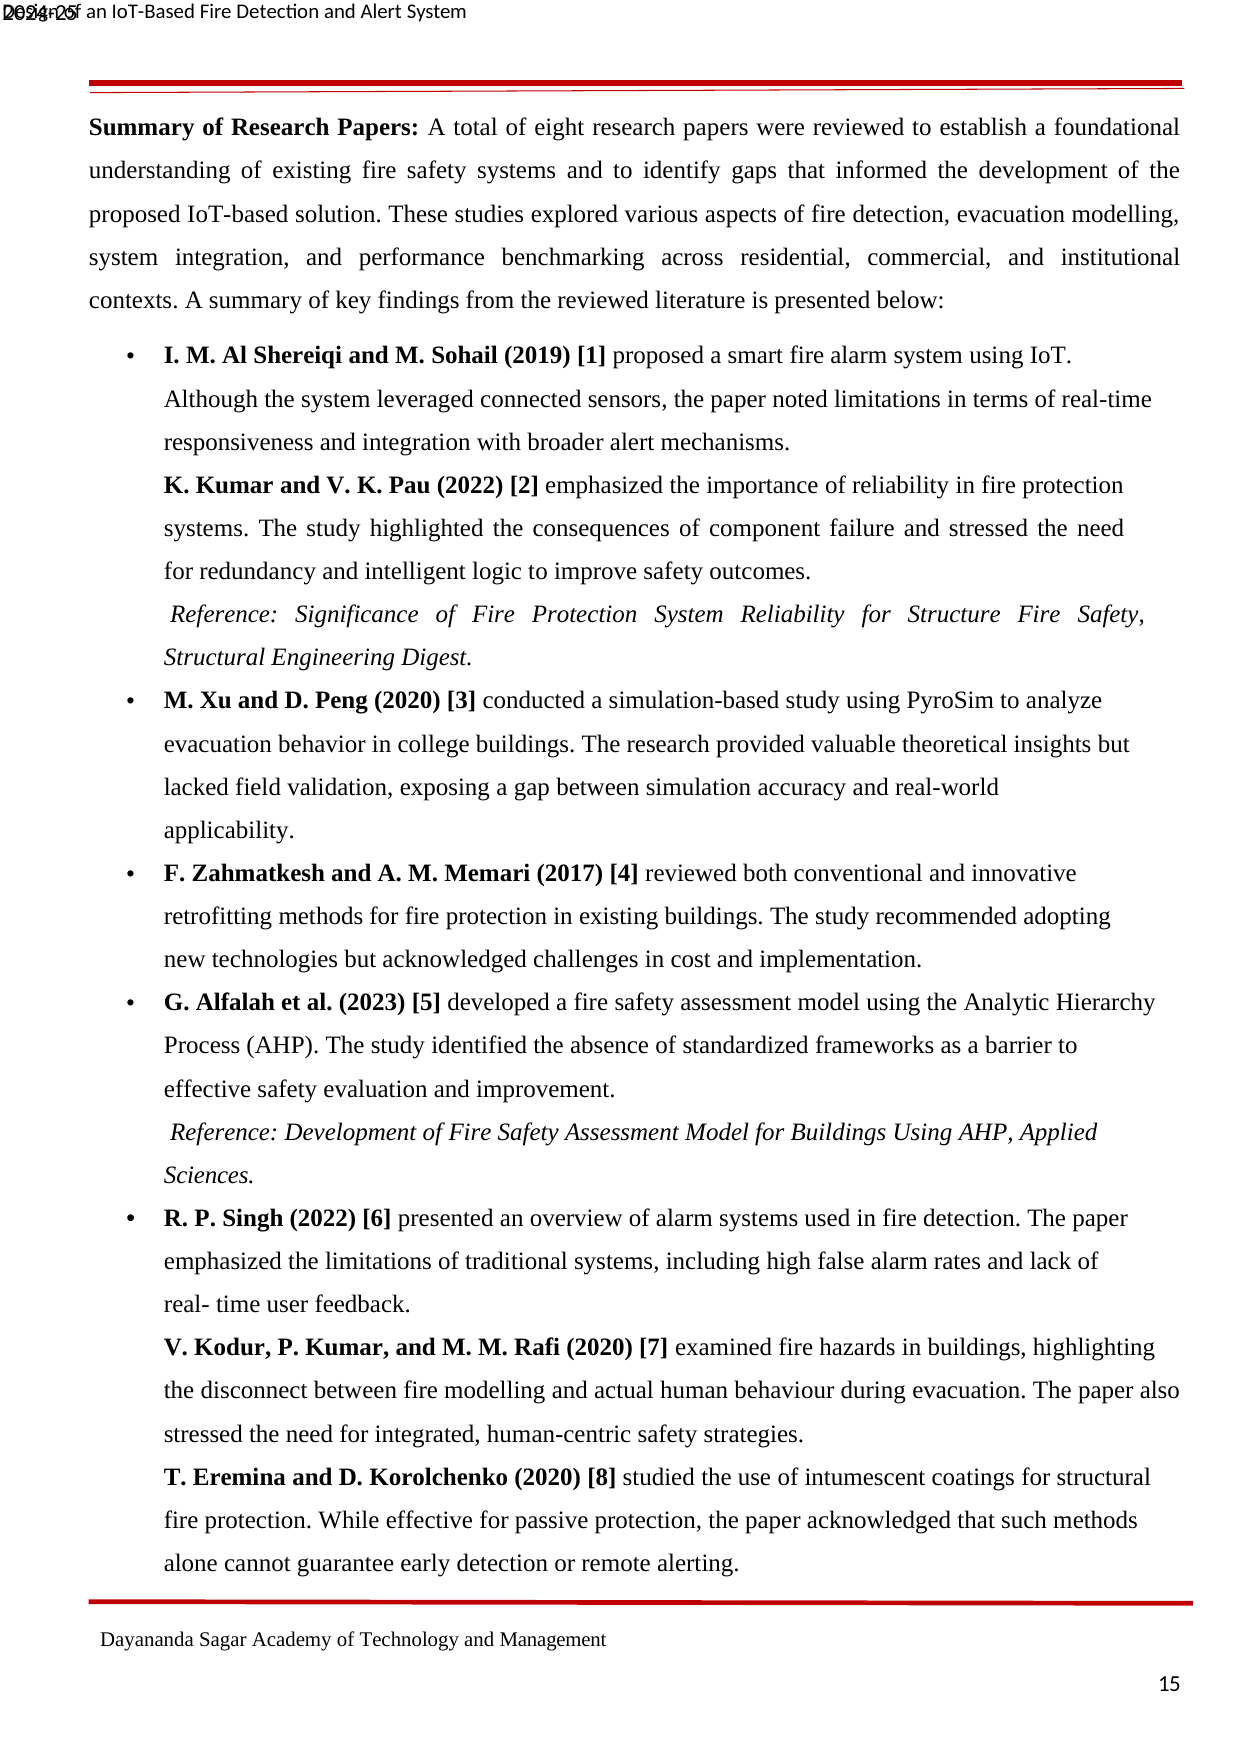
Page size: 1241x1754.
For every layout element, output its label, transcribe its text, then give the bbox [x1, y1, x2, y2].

text Summary of Research Papers: A total of eight research papers were reviewed to establish a foundational understanding of existing fire safety systems and to identify gaps that informed the development of the proposed IoT-based solution. These studies explored various aspects of fire detection, evacuation modelling, system integration, and performance benchmarking across residential, commercial, and institutional contexts. A summary of key findings from the reviewed literature is presented below: [89, 112, 1181, 314]
list M. Xu and D. Peng (2020) [3] conducted a simulation-based study using PyroSim to analyze evacuation behavior in college buildings. The research provided valuable theoretical insights but lacked field validation, exposing a gap between simulation accuracy and real-world applicability. [126, 686, 1136, 844]
list R. P. Singh (2022) [6] presented an overview of alarm systems used in fire detection. The paper emphasized the limitations of traditional systems, including high false alarm rates and lack of real- time user feedback. [126, 1203, 1150, 1318]
list F. Zahmatkesh and A. M. Memari (2017) [4] reviewed both conventional and innovative retrofitting methods for fire protection in existing buildings. The study recommended adopting new technologies but acknowledged challenges in cost and implementation. [126, 858, 1158, 973]
list I. M. Al Shereiqi and M. Sohail (2019) [1] proposed a smart fire alarm system using IoT. Although the system leveraged connected sensors, the paper noted limitations in terms of real-time responsiveness and integration with broader alert mechanisms. [126, 341, 1172, 456]
text K. Kumar and V. K. Pau (2022) [2] emphasized the importance of reliability in fire protection systems. The study highlighted the consequences of component failure and stressed the need for redundancy and intelligent logic to improve safety outcomes. [164, 470, 1124, 585]
list G. Alfalah et al. (2023) [5] developed a fire safety assessment model using the Analytic Hierarchy Process (AHP). The study identified the absence of standardized frameworks as a barrier to effective safety evaluation and improvement. [126, 987, 1170, 1102]
text Reference: Significance of Fire Protection System Reliability for Structure Fire Safety, Structural Engineering Digest. [164, 599, 1145, 671]
text Reference: Development of Fire Safety Assessment Model for Buildings Using AHP, Applied Sciences. [164, 1117, 1164, 1189]
text T. Eremina and D. Korolchenko (2020) [8] studied the use of intumescent coatings for structural fire protection. While effective for passive protection, the paper acknowledged that such methods alone cannot guarantee early detection or remote alerting. [163, 1462, 1164, 1577]
text V. Kodur, P. Kumar, and M. M. Rafi (2020) [7] examined fire hazards in buildings, highlighting the disconnect between fire modelling and actual human behaviour during evacuation. The paper also stressed the need for integrated, human-centric safety strategies. [163, 1332, 1181, 1447]
